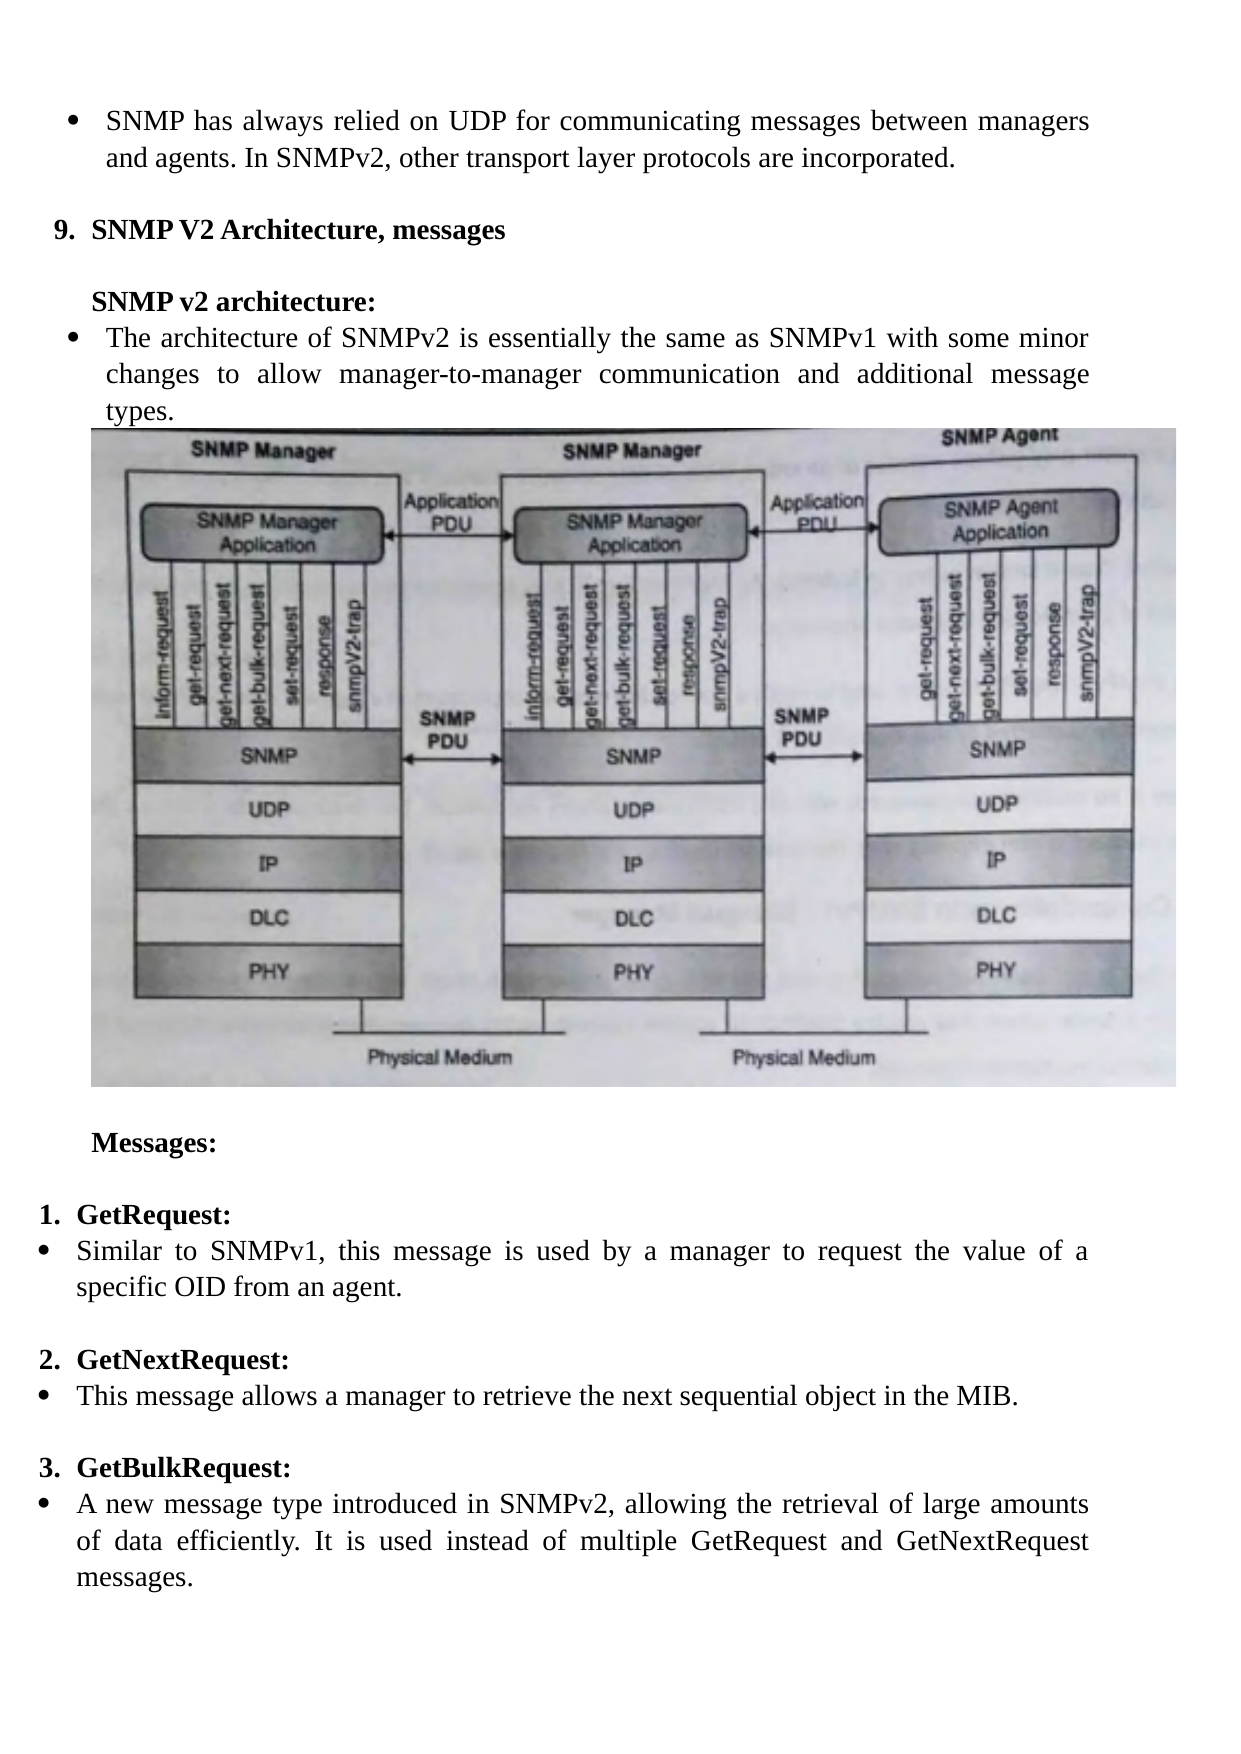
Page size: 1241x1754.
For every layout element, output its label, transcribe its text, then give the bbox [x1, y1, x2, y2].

list This message allows a manager to retrieve the next sequential object in the MIB. [39, 1378, 1090, 1412]
list GetRequest: [39, 1197, 1090, 1231]
list SNMP has always relied on UDP for communicating messages between managers and agents. In SNMPv2, other transport layer protocols are incorporated. [68, 103, 1090, 173]
list A new message type introduced in SNMPv2, allowing the retrieval of large amounts of data efficiently. It is used instead of multiple GetRequest and GetNextRequest messages. [39, 1487, 1090, 1592]
list SNMP v2 architecture: [91, 284, 1090, 318]
list Similar to SNMPv1, this message is used by a manager to request the value of a specific OID from an agent. [39, 1233, 1090, 1303]
picture [91, 428, 1177, 1087]
list GetBulkRequest: [39, 1450, 1090, 1484]
list SNMP V2 Architecture, messages [53, 212, 1090, 246]
list Messages: [91, 1125, 1090, 1158]
list GetNextRequest: [39, 1342, 1090, 1375]
list The architecture of SNMPv2 is essentially the same as SNMPv1 with some minor changes to allow manager-to-manager communication and additional message types. [68, 320, 1090, 426]
